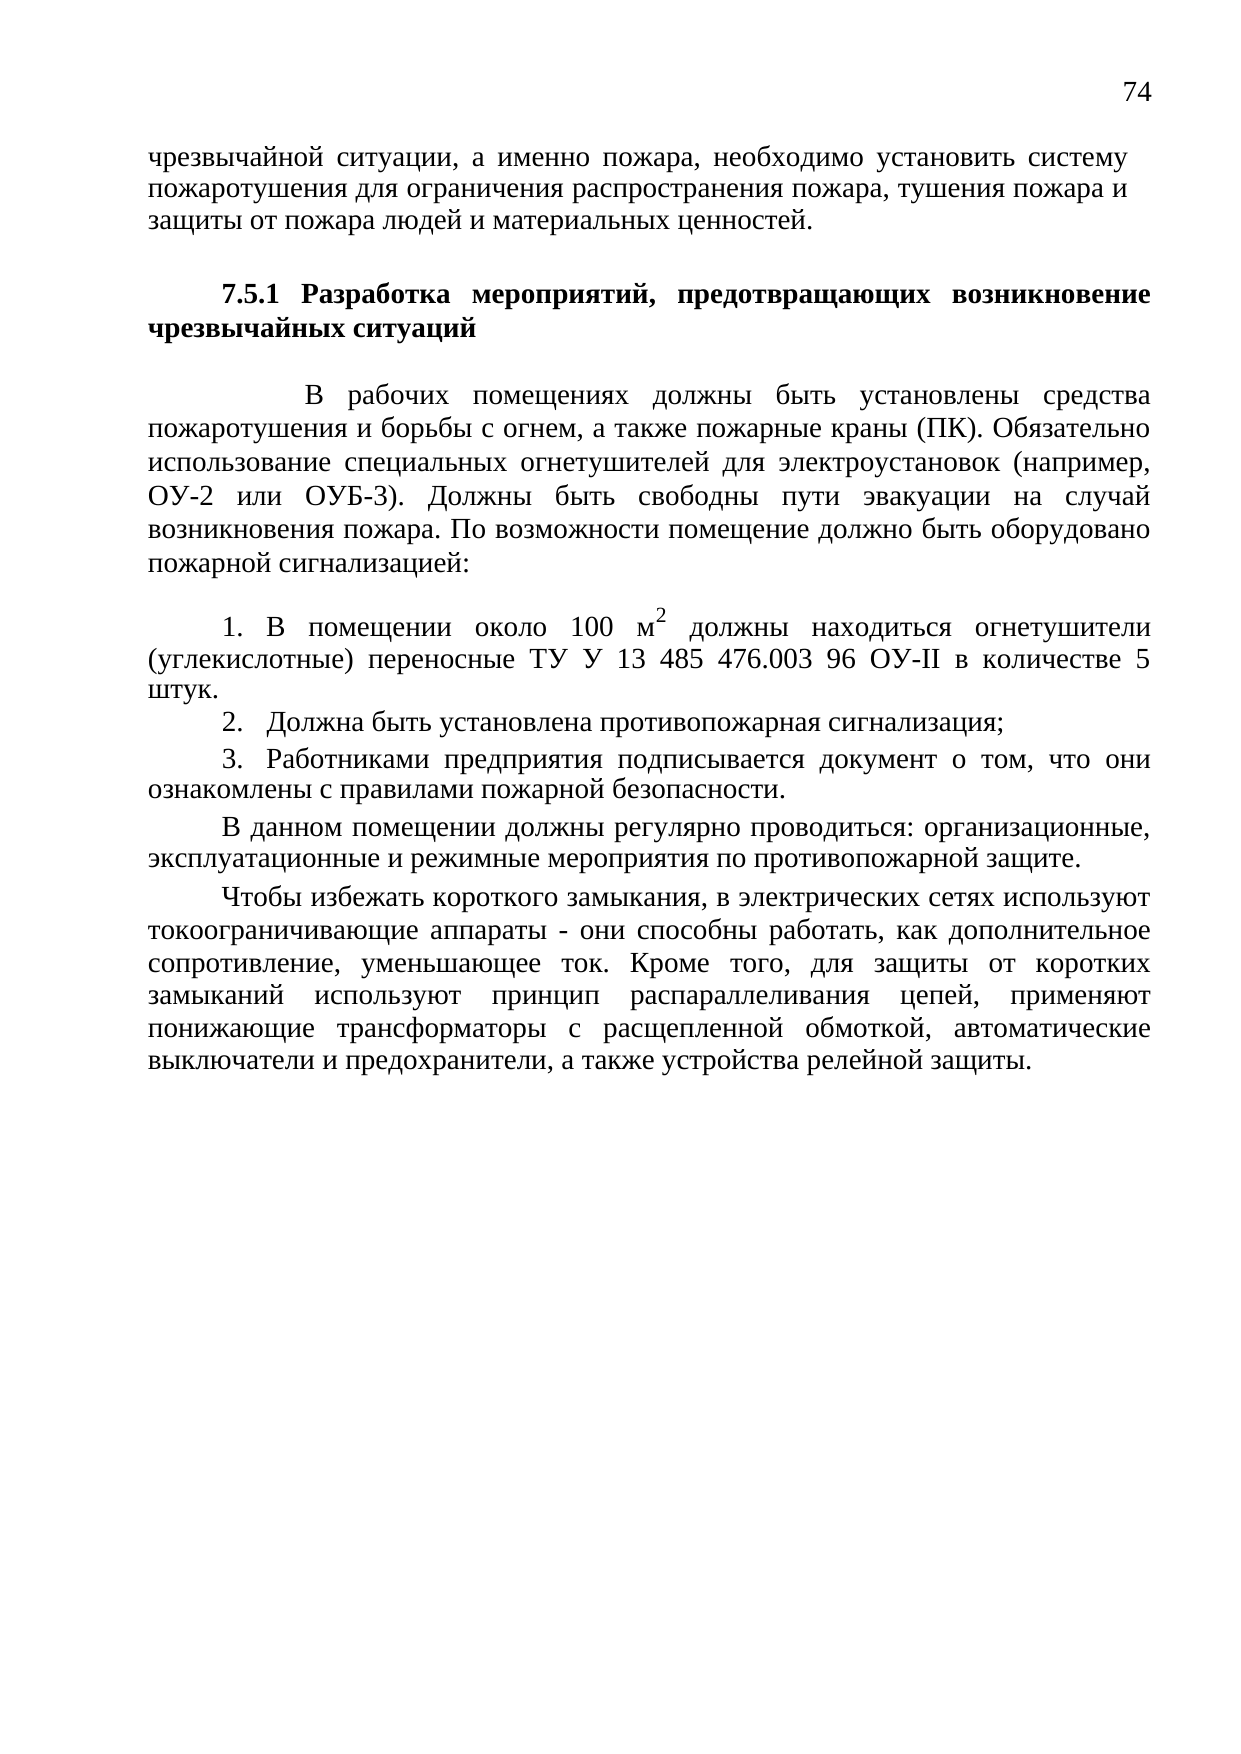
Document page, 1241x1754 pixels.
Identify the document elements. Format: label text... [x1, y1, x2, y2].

text Чтобы избежать короткого замыкания, в электрических сетях используют токоограничивающие аппараты - они способны работать, как дополнительное сопротивление, уменьшающее ток. Кроме того, для защиты от коротких замыканий используют принцип распараллеливания цепей, применяют понижающие трансформаторы с расщепленной обмоткой, автоматические выключатели и предохранители, а также устройства релейной защиты. [148, 881, 1152, 1076]
text В рабочих помещениях должны быть установлены средства пожаротушения и борьбы с огнем, а также пожарные краны (ПК). Обязательно использование специальных огнетушителей для электроустановок (например, ОУ-2 или ОУБ-3). Должны быть свободны пути эвакуации на случай возникновения пожара. По возможности помещение должно быть оборудовано пожарной сигнализацией: [148, 377, 1152, 578]
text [148, 141, 1129, 236]
list В помещении около 100 м2 должны находиться огнетушители (углекислотные) переносные ТУ У 13 485 476.003 96 ОУ-II в количестве 5 штук. [148, 606, 1152, 705]
list Работниками предприятия подписывается документ о том, что они ознакомлены с правилами пожарной безопасности. [148, 745, 1152, 805]
list Должна быть установлена противопожарная сигнализация; [222, 705, 1152, 738]
text 7.5.1 Разработка мероприятий, предотвращающих возникновение чрезвычайных ситуаций [148, 276, 1152, 343]
text В данном помещении должны регулярно проводиться: организационные, эксплуатационные и режимные мероприятия по противопожарной защите. [148, 812, 1152, 873]
